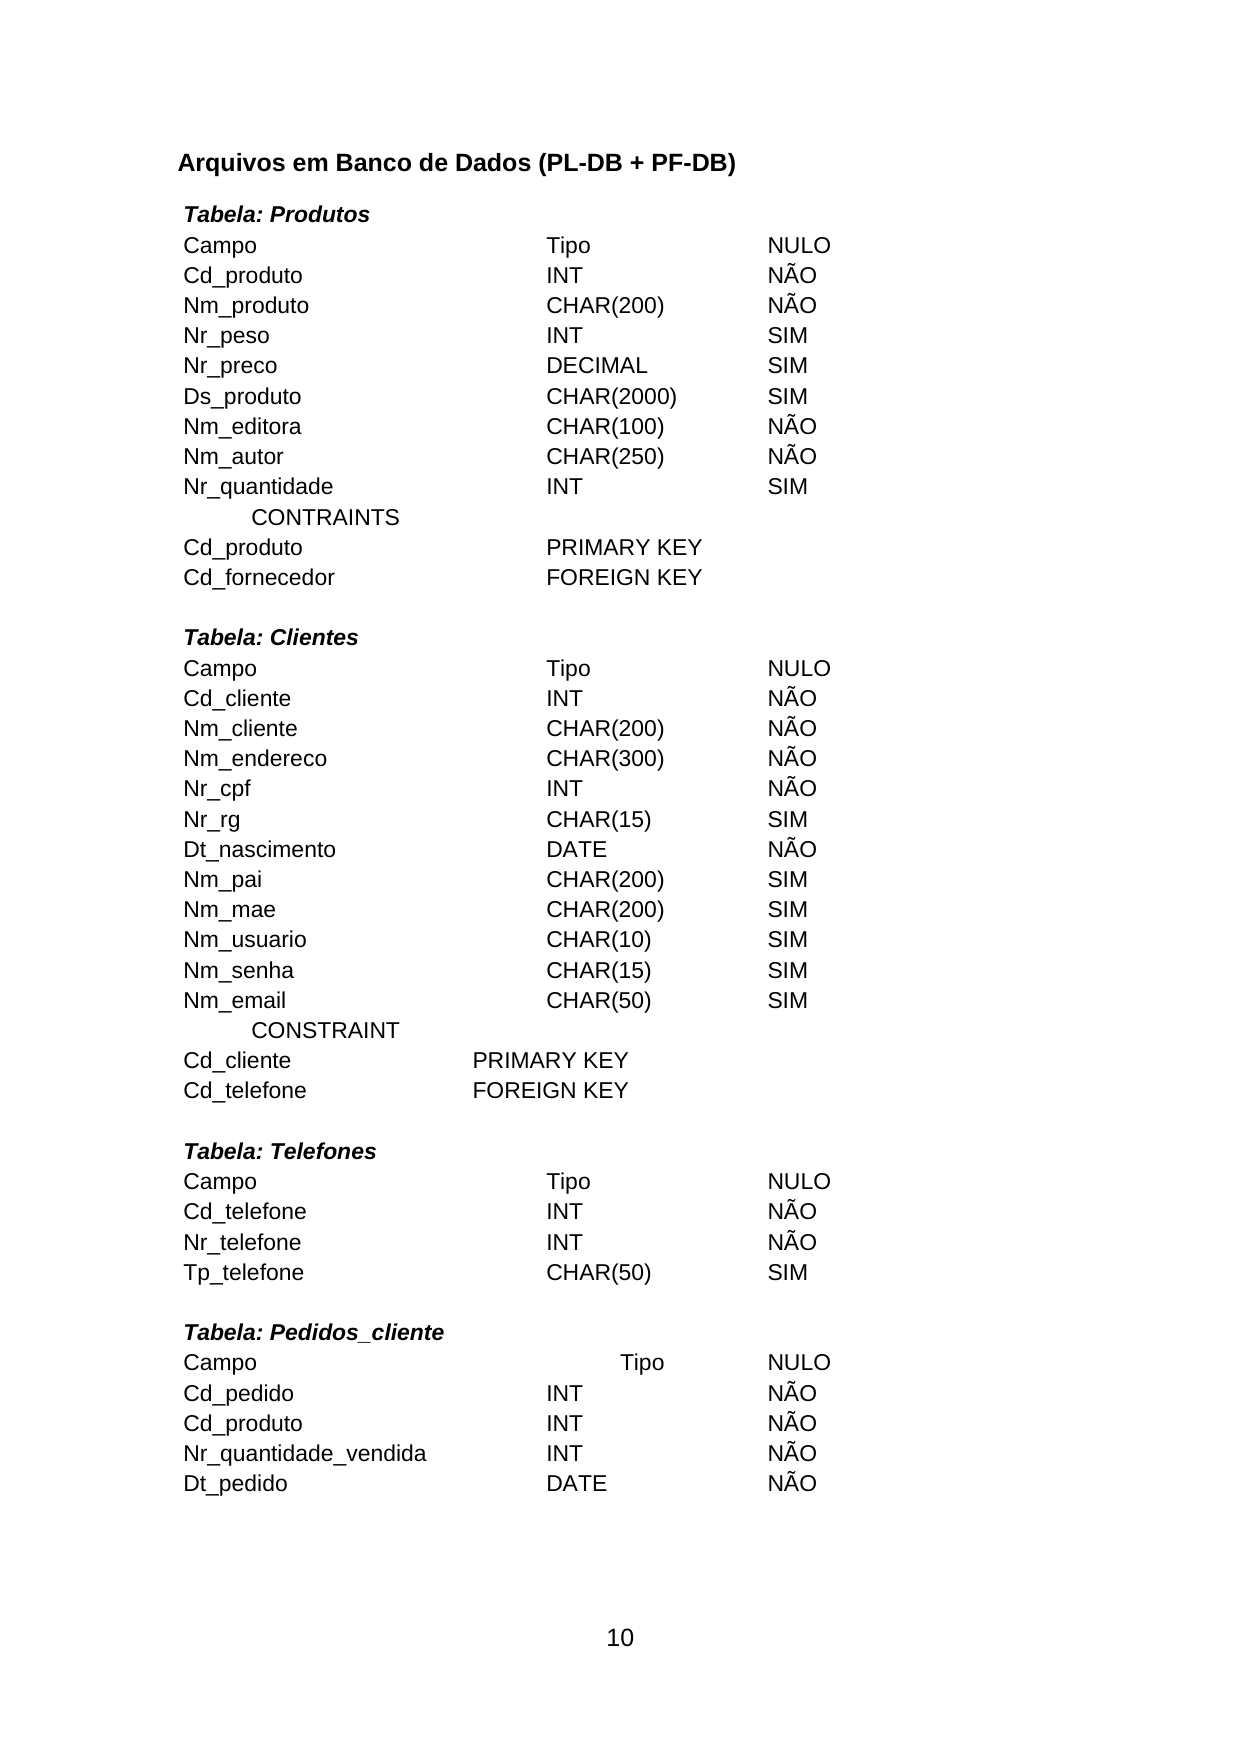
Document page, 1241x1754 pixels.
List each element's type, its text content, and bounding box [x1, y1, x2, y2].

text Cd_cliente INT NÃO [183, 685, 1057, 711]
text Cd_produto INT NÃO [183, 262, 1057, 288]
text Nr_peso INT SIM [183, 322, 1057, 349]
text Tabela: Pedidos_cliente [183, 1319, 1057, 1346]
text Cd_cliente PRIMARY KEY [183, 1047, 1057, 1074]
text Cd_pedido INT NÃO [183, 1379, 1057, 1406]
text Nr_rg CHAR(15) SIM [183, 806, 1057, 832]
text Cd_fornecedor FOREIGN KEY [183, 564, 1057, 590]
text Nr_telefone INT NÃO [183, 1228, 1057, 1255]
text Campo Tipo NULO [183, 232, 1057, 258]
text Campo Tipo NULO [183, 1168, 1057, 1194]
text Nr_preco DECIMAL SIM [183, 352, 1057, 379]
text Nm_autor CHAR(250) NÃO [183, 443, 1057, 469]
text Nr_quantidade INT SIM [183, 473, 1057, 500]
text Nm_pai CHAR(200) SIM [183, 866, 1057, 892]
text Nm_email CHAR(50) SIM [183, 987, 1057, 1013]
text Nm_endereco CHAR(300) NÃO [183, 745, 1057, 772]
text Nm_editora CHAR(100) NÃO [183, 413, 1057, 439]
text Cd_produto PRIMARY KEY [183, 534, 1057, 560]
text Arquivos em Banco de Dados (PL-DB + PF-DB) [177, 148, 1063, 176]
text Tabela: Telefones [183, 1138, 1057, 1164]
text Cd_telefone FOREIGN KEY [183, 1077, 1057, 1104]
text Tp_telefone CHAR(50) SIM [183, 1259, 1057, 1285]
text Nm_mae CHAR(200) SIM [183, 896, 1057, 923]
text Nm_senha CHAR(15) SIM [183, 957, 1057, 983]
text Nr_cpf INT NÃO [183, 775, 1057, 802]
text CONTRAINTS [183, 503, 1057, 530]
text Ds_produto CHAR(2000) SIM [183, 383, 1057, 409]
text Dt_pedido DATE NÃO [183, 1470, 1057, 1497]
text Dt_nascimento DATE NÃO [183, 836, 1057, 862]
text Cd_telefone INT NÃO [183, 1198, 1057, 1225]
text Campo Tipo NULO [183, 654, 1057, 681]
text Cd_produto INT NÃO [183, 1410, 1057, 1436]
text Tabela: Clientes [183, 624, 1057, 651]
text Campo Tipo NULO [183, 1349, 1057, 1376]
text CONSTRAINT [183, 1017, 1057, 1043]
text Tabela: Produtos [183, 201, 1057, 228]
text Nr_quantidade_vendida INT NÃO [183, 1440, 1057, 1466]
text Nm_produto CHAR(200) NÃO [183, 292, 1057, 318]
text Nm_cliente CHAR(200) NÃO [183, 715, 1057, 741]
text Nm_usuario CHAR(10) SIM [183, 926, 1057, 953]
